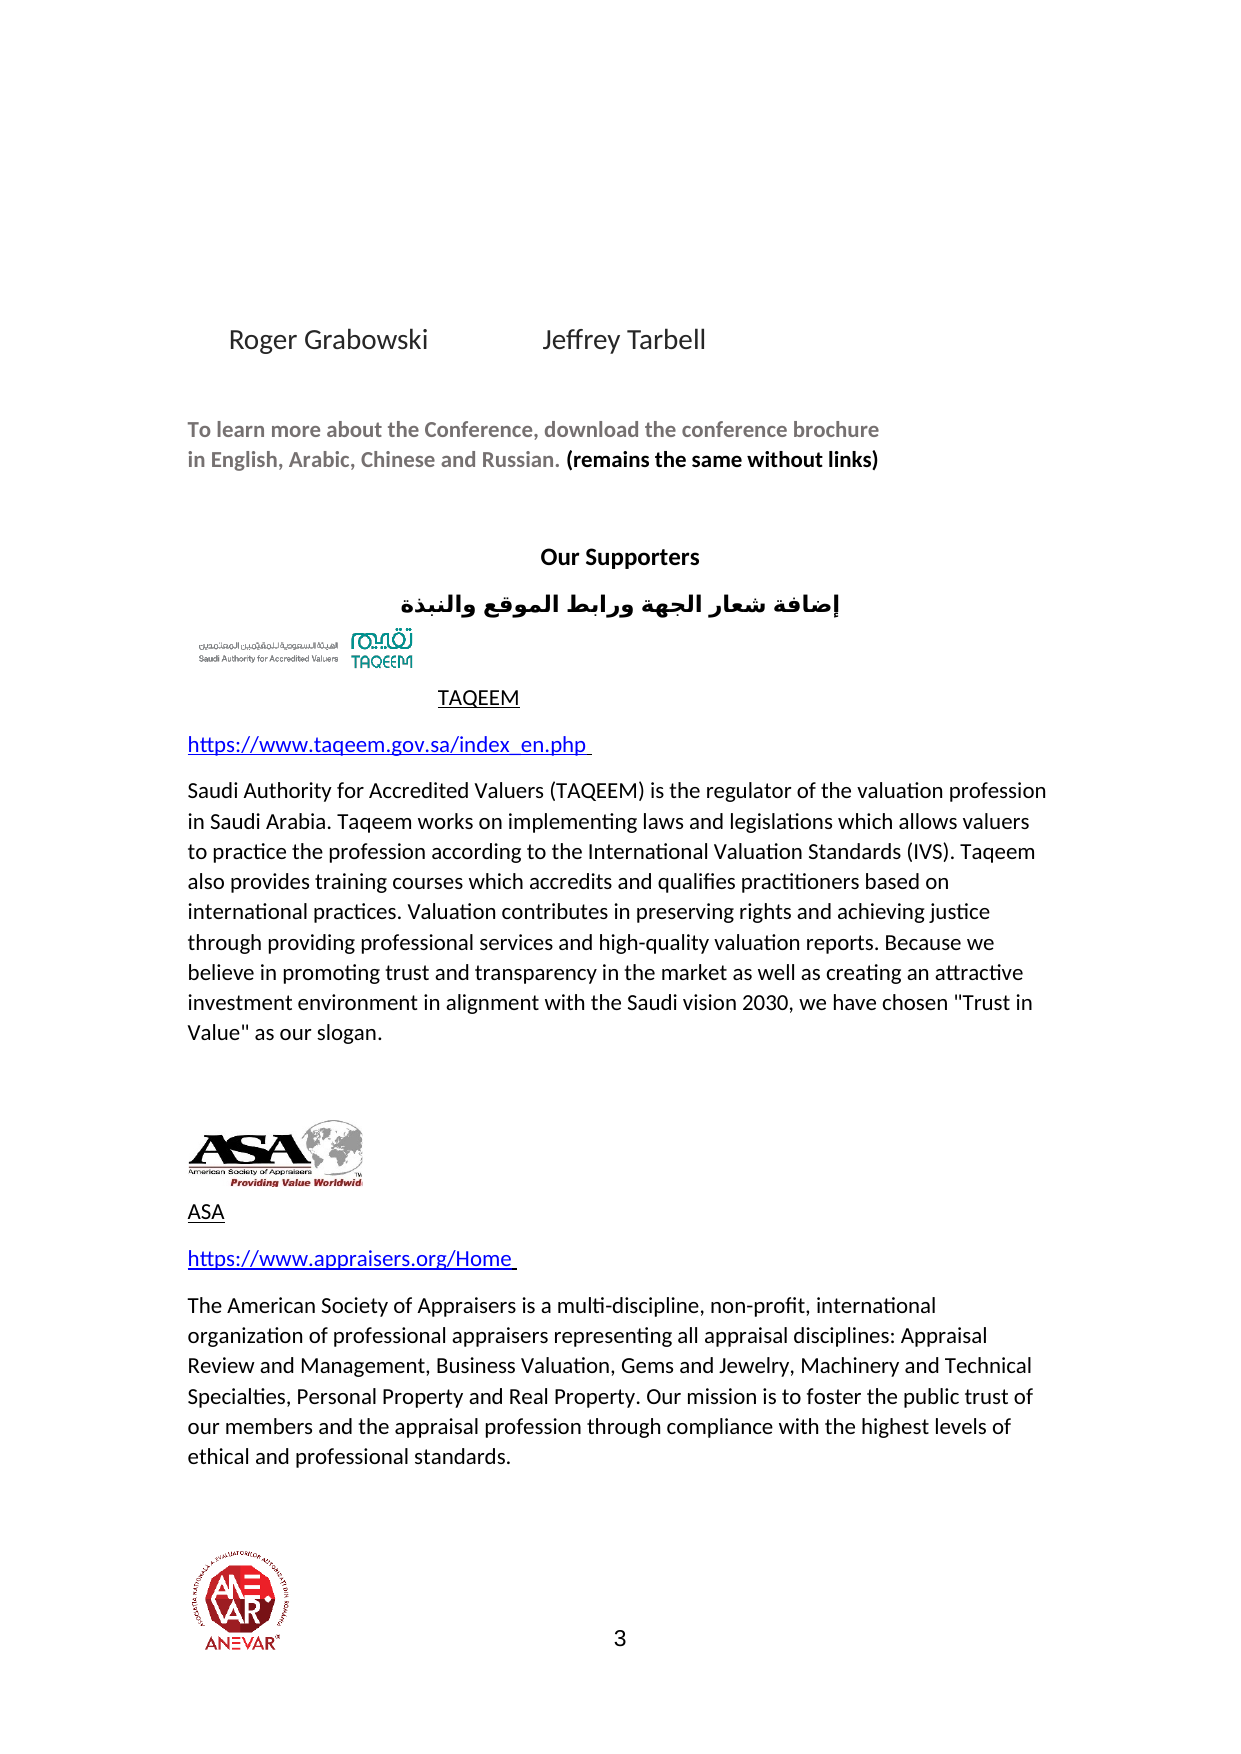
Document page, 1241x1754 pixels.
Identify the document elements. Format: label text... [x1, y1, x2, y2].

text To learn more about the Conference, download the conference brochure in English, Arabic, Chinese and Russian. (remains the same without links) [187, 415, 1053, 473]
text https://www.taqeem.gov.sa/index_en.php [187, 730, 1053, 758]
text Our Supporters [187, 541, 1053, 572]
text إضافة شعار الجهة ورابط الموقع والنبذة [187, 591, 1053, 617]
picture [193, 614, 419, 684]
text TAQEEM [187, 683, 1053, 711]
text https://www.appraisers.org/Home [187, 1244, 1053, 1272]
text Saudi Authority for Accredited Valuers (TAQEEM) is the regulator of the valuation profession in Saudi Arabia. Taqeem works on implementing laws and legislations which allows valuers to practice the profession according to the International Valuation Standards (IVS). Taqeem also provides training courses which accredits and qualifies practitioners based on international practices. Valuation contributes in preserving rights and achieving justice through providing professional services and high-quality valuation reports. Because we believe in promoting trust and transparency in the market as well as creating an attractive investment environment in alignment with the Saudi vision 2030, we have chosen "Trust in Value" as our slogan. [187, 777, 1053, 1046]
text The American Society of Appraisers is a multi-discipline, non-profit, international organization of professional appraisers representing all appraisal disciplines: Appraisal Review and Management, Business Valuation, Gems and Jewelry, Machinery and Technical Specialties, Personal Property and Real Property. Our mission is to foster the public trust of our members and the appraisal profession through compliance with the highest levels of ethical and professional standards. [187, 1291, 1053, 1470]
picture [187, 1120, 363, 1186]
text ASA [187, 1197, 1053, 1226]
picture [187, 1548, 291, 1651]
